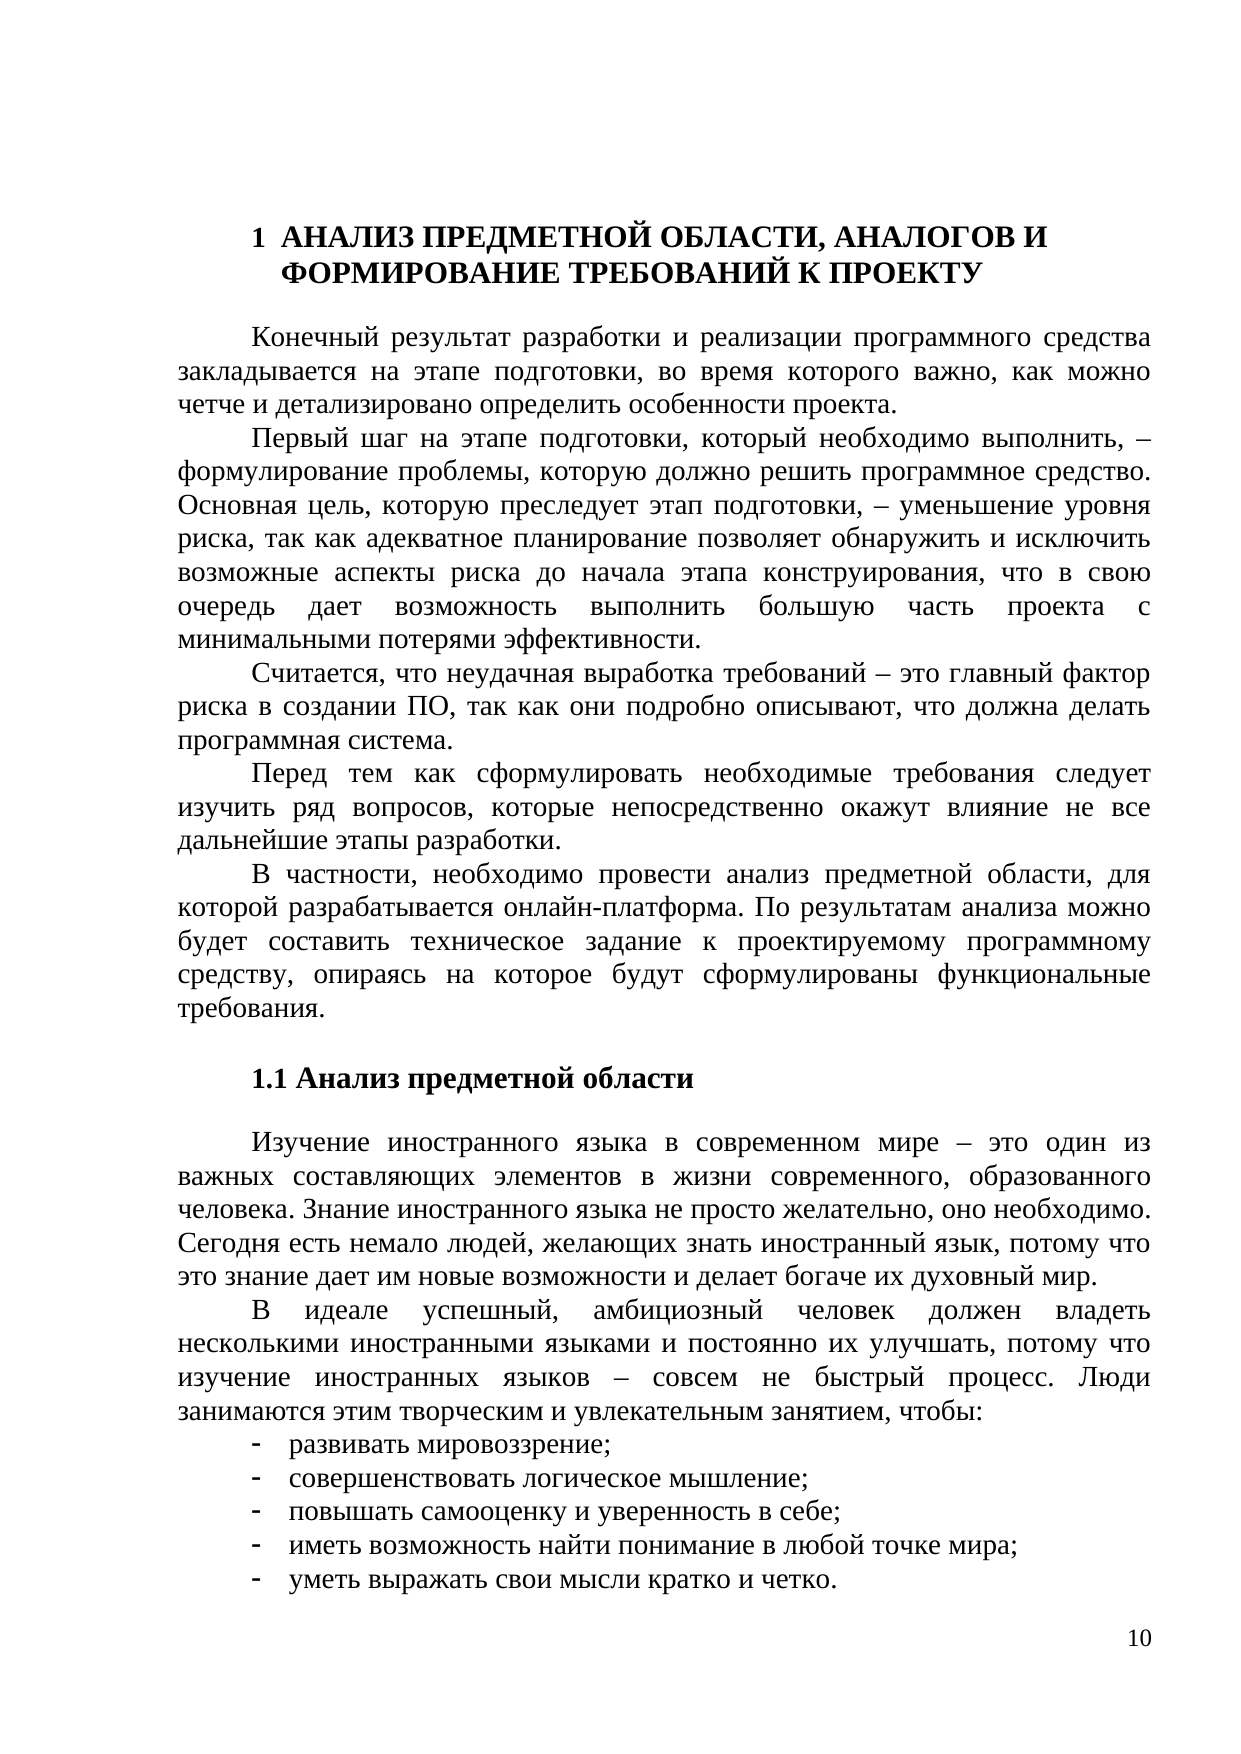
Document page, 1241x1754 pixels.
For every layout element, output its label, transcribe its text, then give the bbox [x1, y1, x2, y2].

title АНАЛИЗ ПРЕДМЕТНОЙ ОБЛАСТИ, АНАЛОГОВ И ФОРМИРОВАНИЕ ТРЕБОВАНИЙ К ПРОЕКТУ [251, 219, 1152, 291]
text Перед тем как сформулировать необходимые требования следует изучить ряд вопросов, которые непосредственно окажут влияние не все дальнейшие этапы разработки. [177, 755, 1152, 856]
text Конечный результат разработки и реализации программного средства закладывается на этапе подготовки, во время которого важно, как можно четче и детализировано определить особенности проекта. [177, 319, 1152, 420]
list совершенствовать логическое мышление; [251, 1460, 1152, 1493]
text В идеале успешный, амбициозный человек должен владеть несколькими иностранными языками и постоянно их улучшать, потому что изучение иностранных языков – совсем не быстрый процесс. Люди занимаются этим творческим и увлекательным занятием, чтобы: [177, 1292, 1152, 1426]
text Считается, что неудачная выработка требований – это главный фактор риска в создании ПО, так как они подробно описывают, что должна делать программная система. [177, 655, 1152, 755]
list развивать мировоззрение; [251, 1426, 1152, 1460]
text В частности, необходимо провести анализ предметной области, для которой разрабатывается онлайн-платформа. По результатам анализа можно будет составить техническое задание к проектируемому программному средству, опираясь на которое будут сформулированы функциональные требования. [177, 856, 1152, 1024]
title Анализ предметной области [251, 1060, 1152, 1096]
list повышать самооценку и уверенность в себе; [251, 1493, 1152, 1527]
list уметь выражать свои мысли кратко и четко. [251, 1561, 1152, 1594]
text Первый шаг на этапе подготовки, который необходимо выполнить, – формулирование проблемы, которую должно решить программное средство. Основная цель, которую преследует этап подготовки, – уменьшение уровня риска, так как адекватное планирование позволяет обнаружить и исключить возможные аспекты риска до начала этапа конструирования, что в свою очередь дает возможность выполнить большую часть проекта с минимальными потерями эффективности. [177, 420, 1152, 655]
text Изучение иностранного языка в современном мире – это один из важных составляющих элементов в жизни современного, образованного человека. Знание иностранного языка не просто желательно, оно необходимо. Сегодня есть немало людей, желающих знать иностранный язык, потому что это знание дает им новые возможности и делает богаче их духовный мир. [177, 1124, 1152, 1292]
list иметь возможность найти понимание в любой точке мира; [251, 1527, 1152, 1561]
